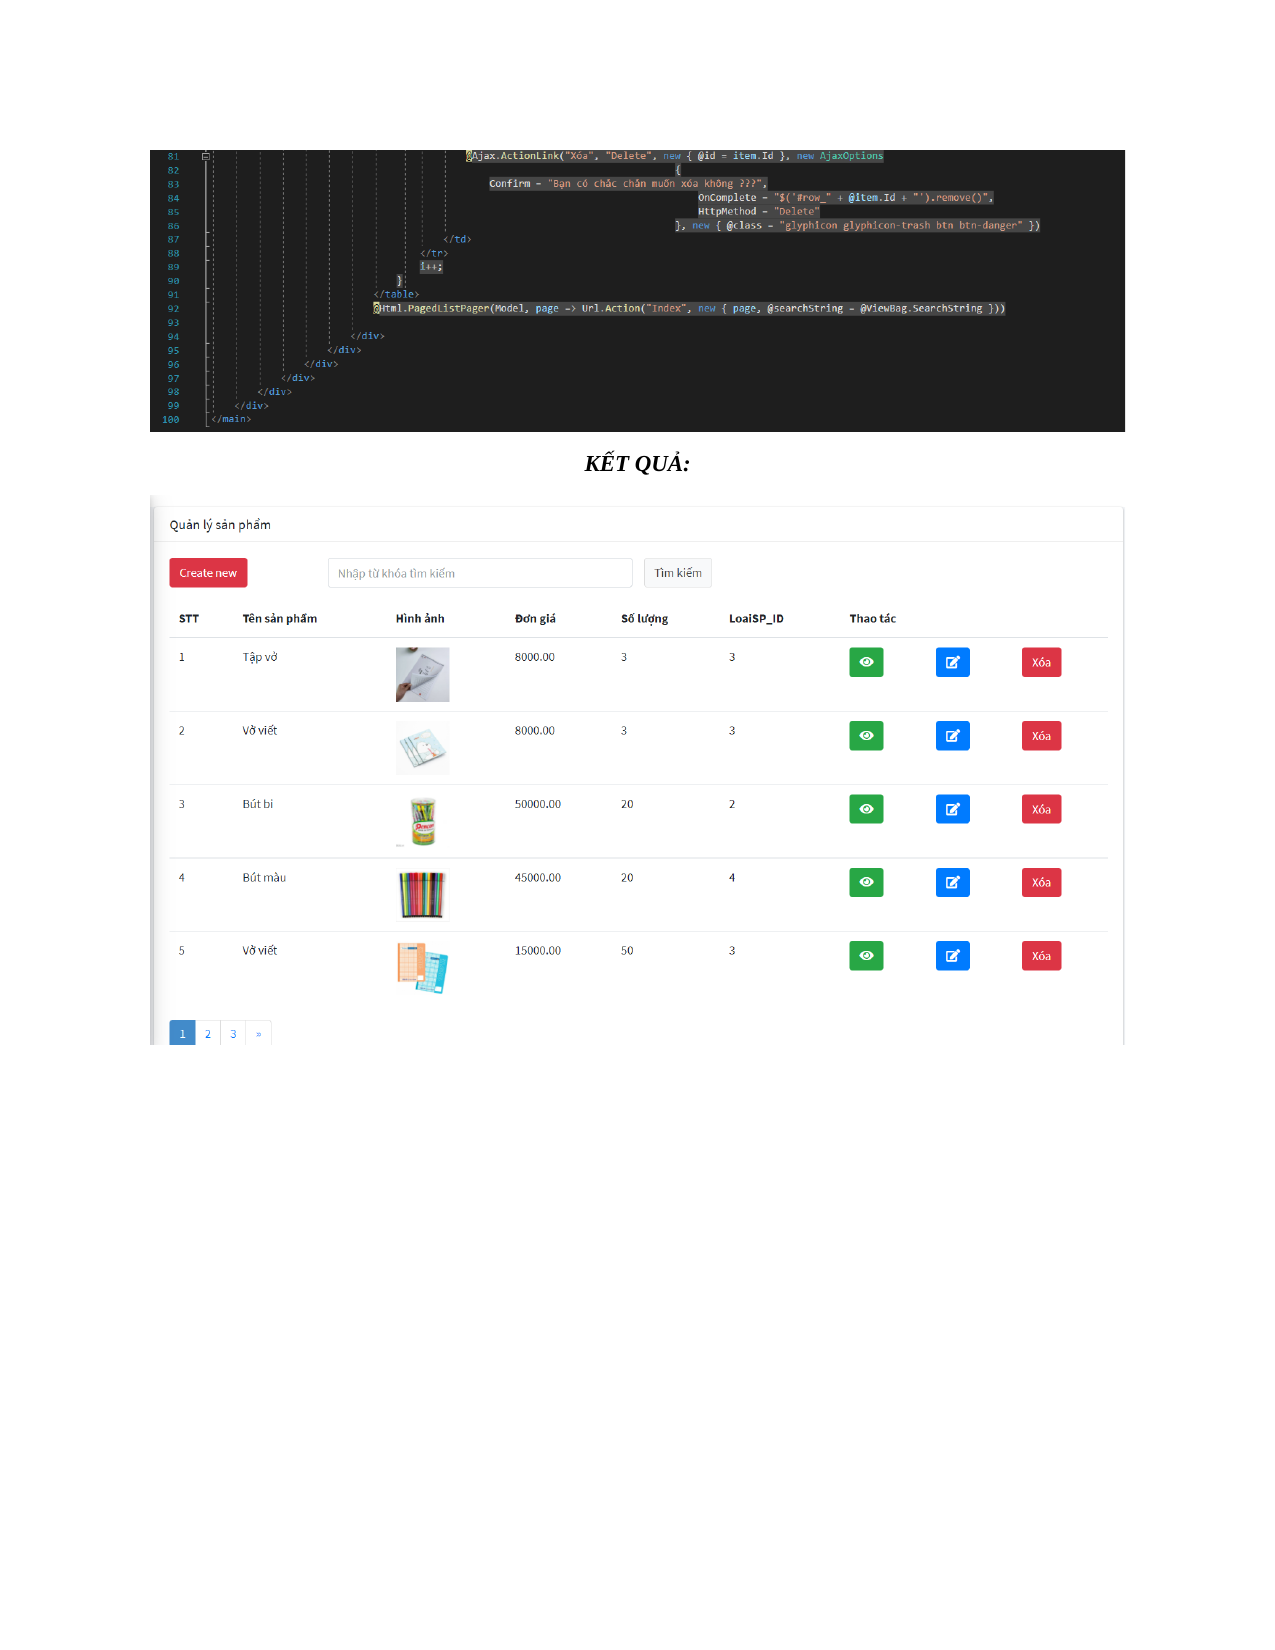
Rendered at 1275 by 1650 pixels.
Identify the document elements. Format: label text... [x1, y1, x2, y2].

picture [150, 150, 1125, 432]
text KẾT QUẢ: [150, 450, 1125, 476]
picture [150, 495, 1125, 1045]
